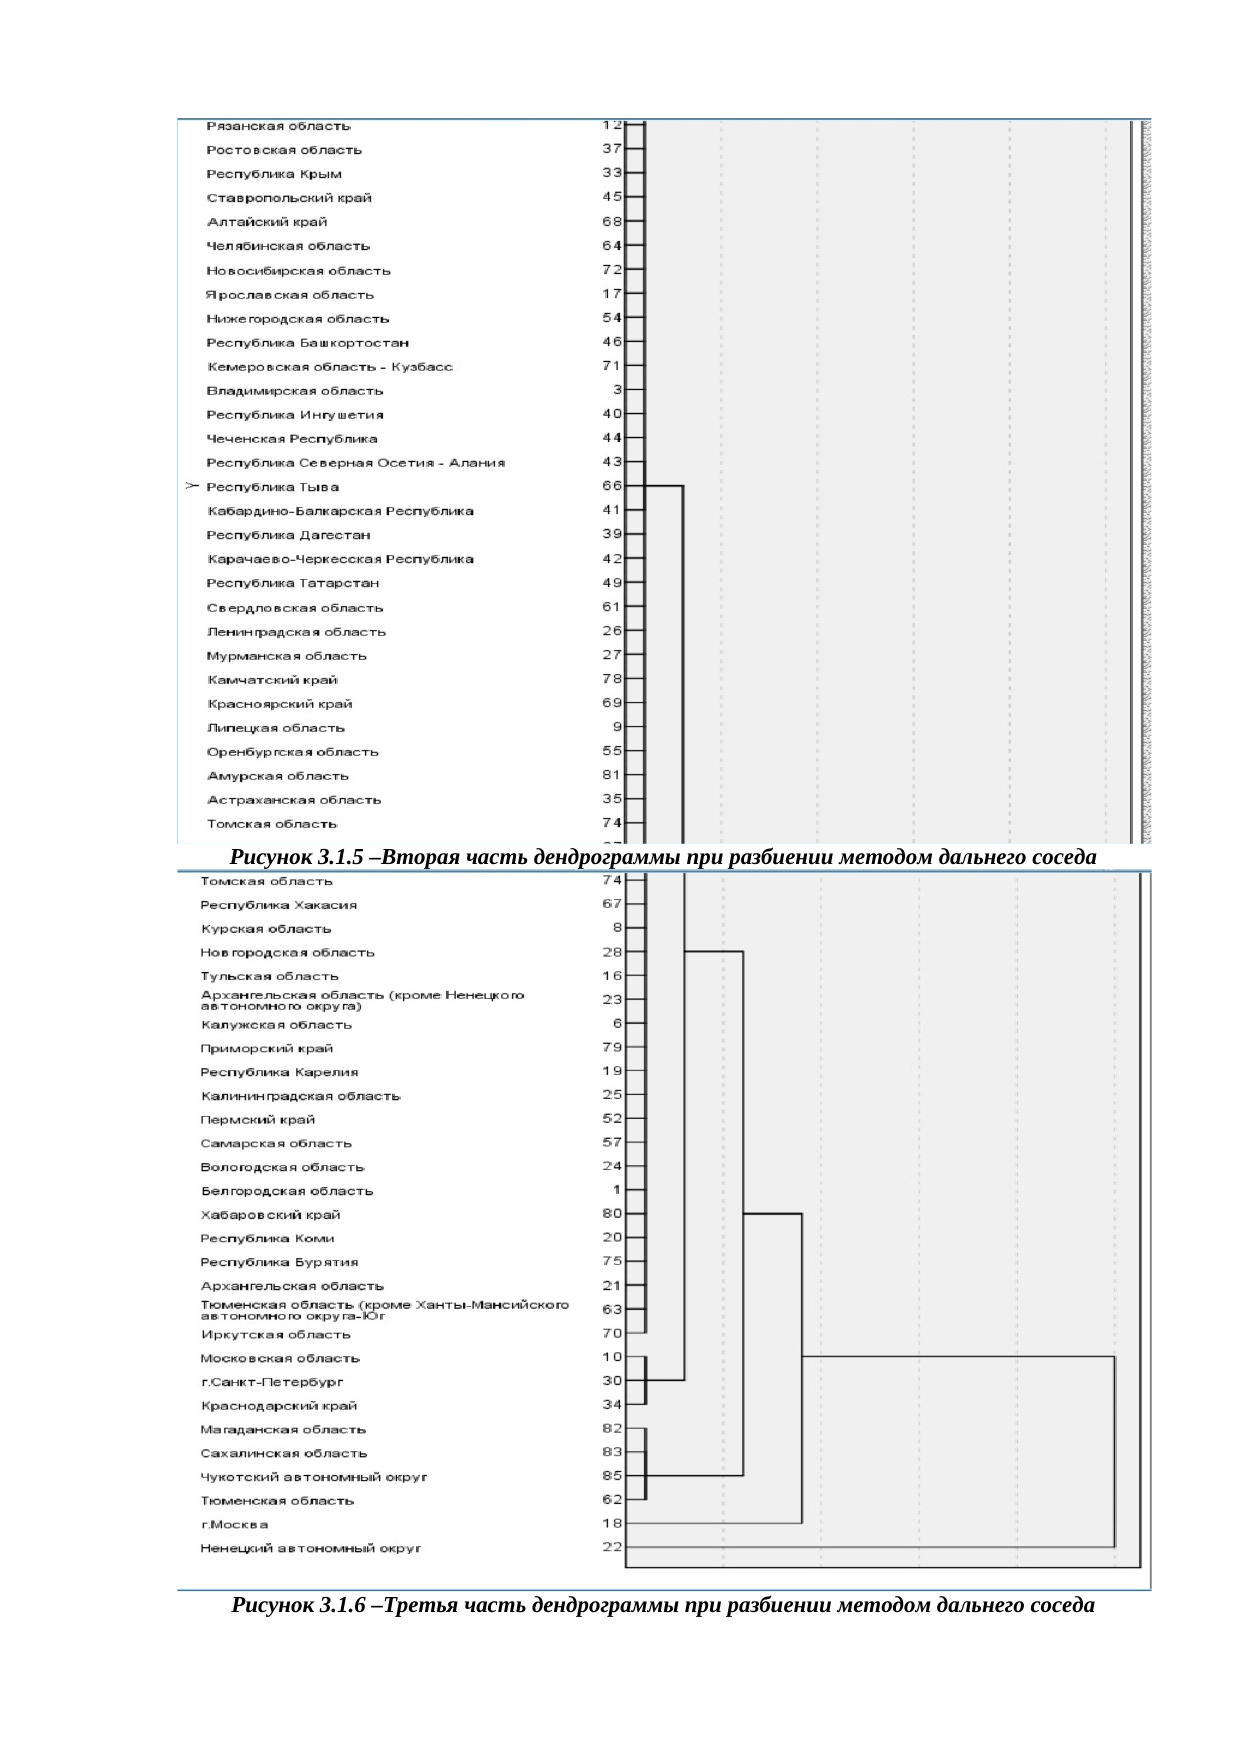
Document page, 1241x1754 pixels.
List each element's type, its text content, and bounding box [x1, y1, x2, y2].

picture [177, 118, 1152, 844]
text Рисунок 3.1.5 –Вторая часть дендрограммы при разбиении методом дальнего соседа [177, 844, 1152, 869]
picture [177, 869, 1152, 1592]
text Рисунок 3.1.6 –Третья часть дендрограммы при разбиении методом дальнего соседа [177, 1592, 1152, 1618]
